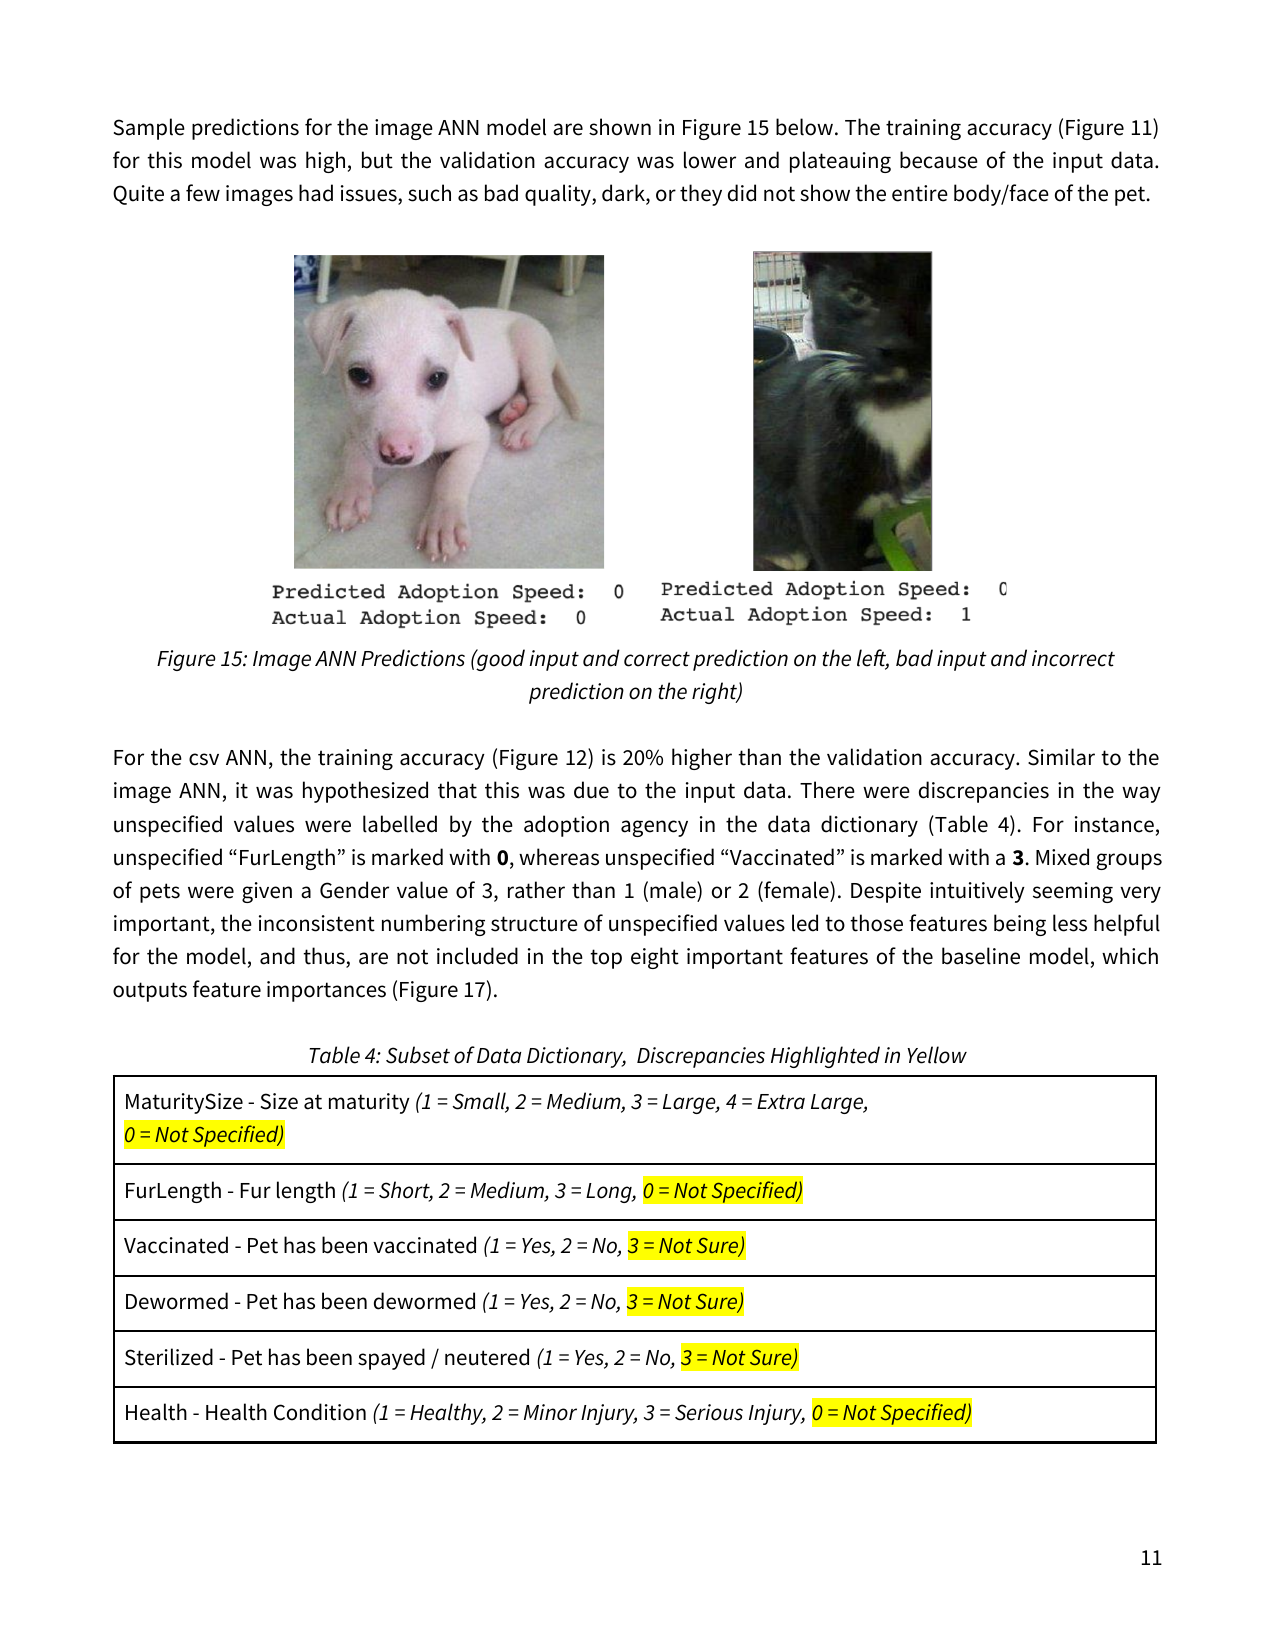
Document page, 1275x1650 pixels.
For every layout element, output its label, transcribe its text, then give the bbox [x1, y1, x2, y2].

picture [268, 245, 1007, 640]
text Sample predictions for the image ANN model are shown in Figure 15 below. The training accuracy (Figure 11) for this model was high, but the validation accuracy was lower and plateauing because of the input data. Quite a few images had issues, such as bad quality, dark, or they did not show the entire body/face of the pet. [112, 112, 1162, 208]
table_header MaturitySize - Size at maturity (1 = Small, 2 = Medium, 3 = Large, 4 = Extra Large, 0 = Not Specified) [115, 1077, 1155, 1163]
text Table 4: Subset of Data Dictionary, Discrepancies Highlighted in Yellow [112, 1041, 1162, 1070]
table_cell FurLength - Fur length (1 = Short, 2 = Medium, 3 = Long, 0 = Not Specified) [115, 1165, 1155, 1219]
text For the csv ANN, the training accuracy (Figure 12) is 20% higher than the validation accuracy. Similar to the image ANN, it was hypothesized that this was due to the input data. There were discrepancies in the way unspecified values were labelled by the adoption agency in the data dictionary (Table 4). For instance, unspecified “FurLength” is marked with 0, whereas unspecified “Vaccinated” is marked with a 3. Mixed groups of pets were given a Gender value of 3, rather than 1 (male) or 2 (female). Despite intuitively seeming very important, the inconsistent numbering structure of unspecified values led to those features being less helpful for the model, and thus, are not included in the top eight important features of the baseline model, which outputs feature importances (Figure 17). [112, 743, 1162, 1004]
text Figure 15: Image ANN Predictions (good input and correct prediction on the left, bad input and incorrect prediction on the right) [112, 644, 1162, 706]
table_cell Dewormed - Pet has been dewormed (1 = Yes, 2 = No, 3 = Not Sure) [115, 1277, 1155, 1330]
table_cell Vaccinated - Pet has been vaccinated (1 = Yes, 2 = No, 3 = Not Sure) [115, 1221, 1155, 1274]
table_cell Sterilized - Pet has been spayed / neutered (1 = Yes, 2 = No, 3 = Not Sure) [115, 1332, 1155, 1386]
table_cell Health - Health Condition (1 = Healthy, 2 = Minor Injury, 3 = Serious Injury, 0 = Not Specified) [115, 1388, 1155, 1441]
